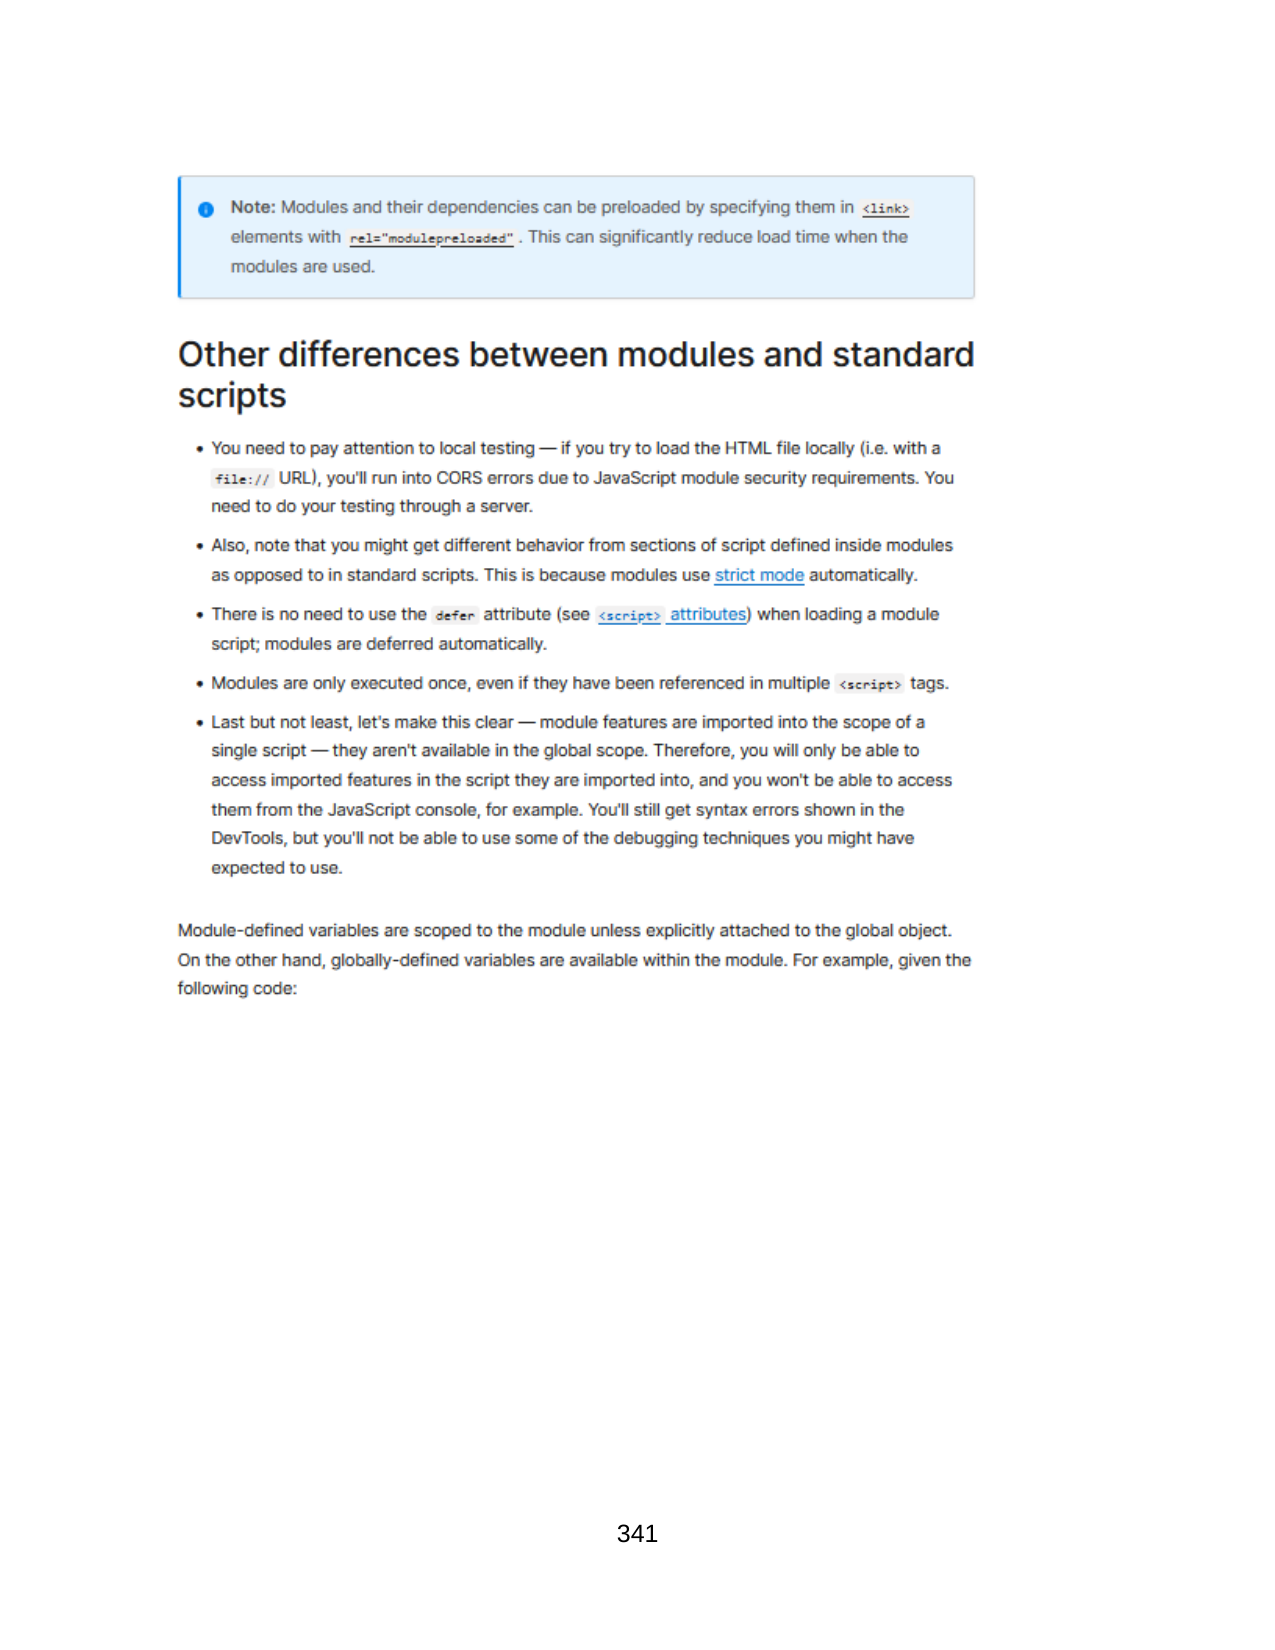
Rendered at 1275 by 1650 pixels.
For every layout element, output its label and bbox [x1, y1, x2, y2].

picture [150, 150, 1005, 1007]
